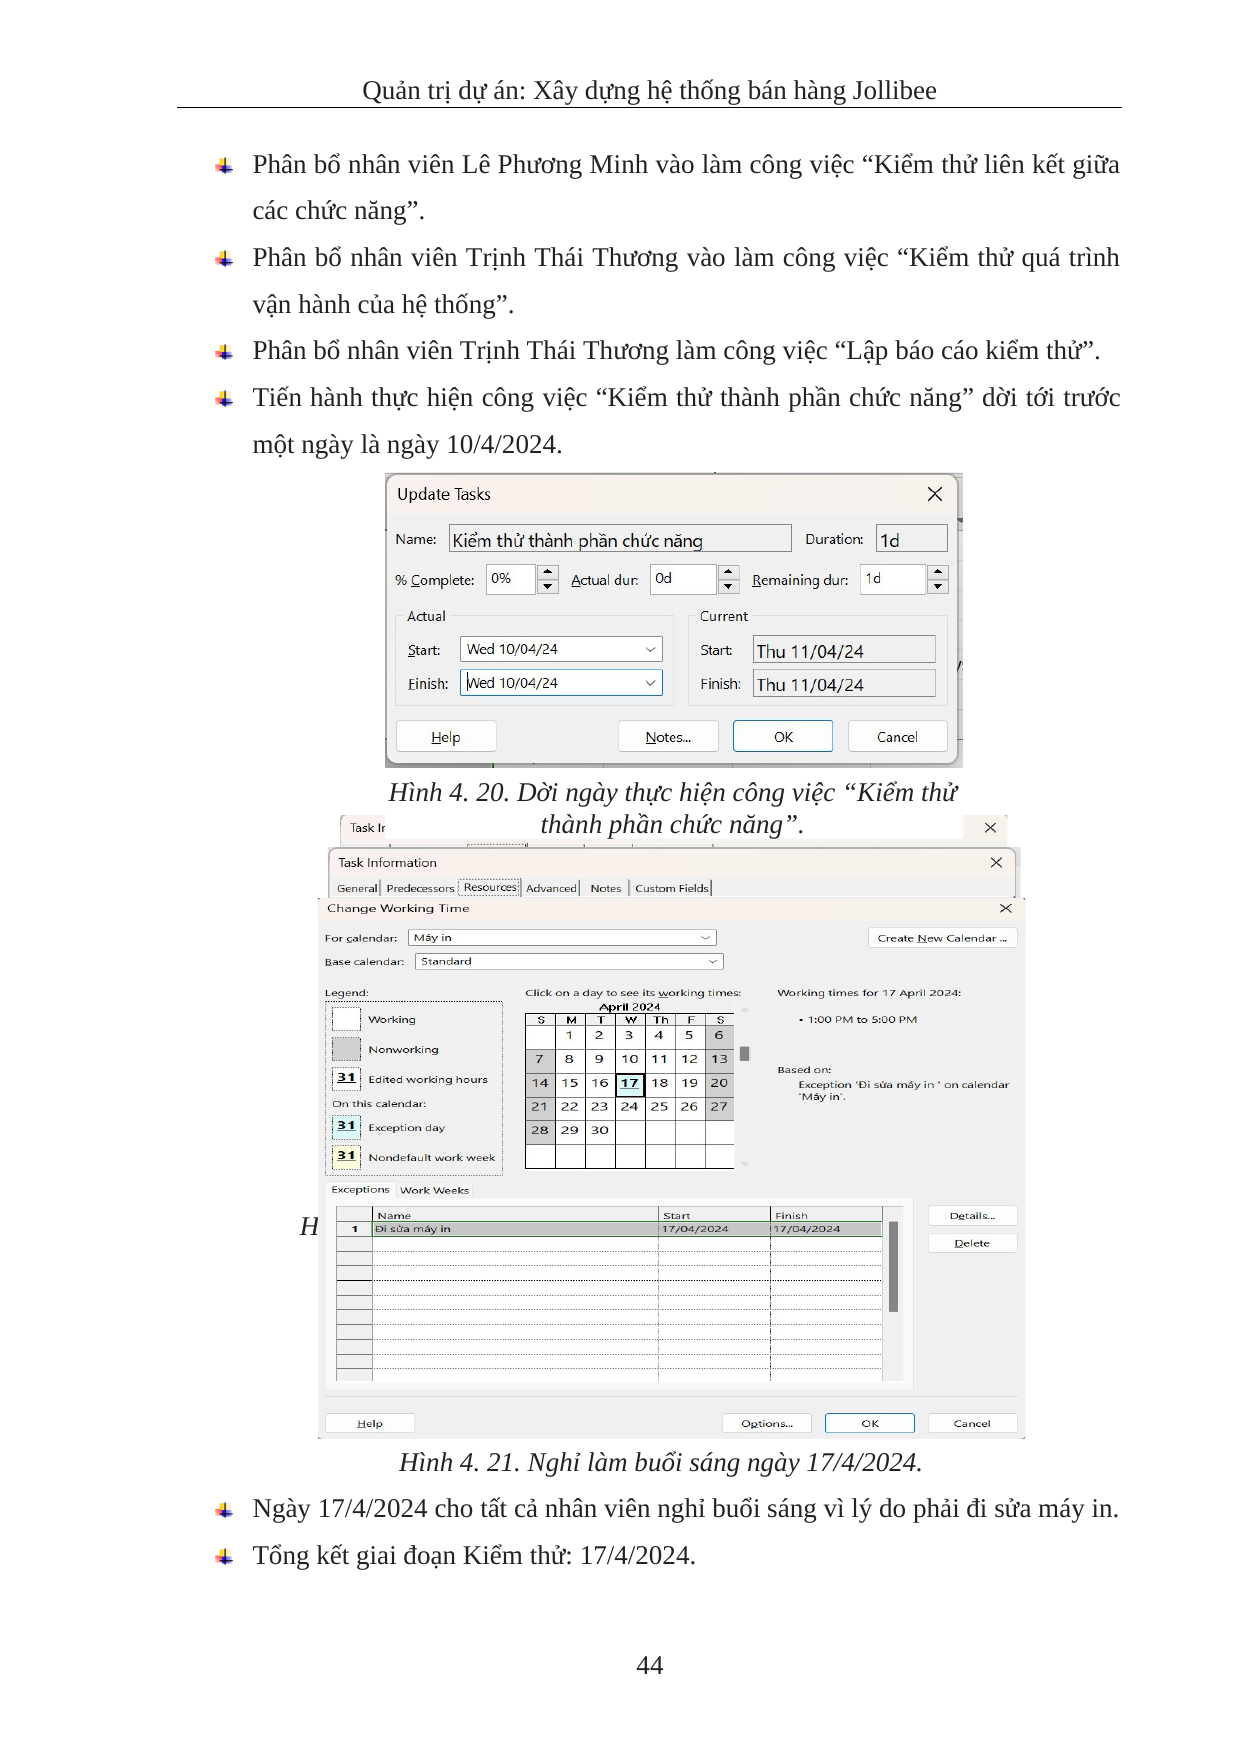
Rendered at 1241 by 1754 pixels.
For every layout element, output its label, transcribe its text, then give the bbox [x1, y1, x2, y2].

picture [215, 1547, 233, 1565]
list Phân bổ nhân viên Trịnh Thái Thương vào làm công việc “Kiểm thử quá trình vận hành của hệ thống”. [215, 241, 1122, 319]
picture [215, 156, 233, 174]
list Phân bổ nhân viên Lê Phương Minh vào làm công việc “Kiểm thử liên kết giữa các chức năng”. [215, 148, 1122, 226]
picture [215, 389, 233, 407]
picture [385, 472, 963, 768]
picture [215, 1501, 233, 1518]
list Tổng kết giai đoạn Kiểm thử: 17/4/2024. [215, 1539, 1122, 1570]
list Tiến hành thực hiện công việc “Kiểm thử thành phần chức năng” dời tới trước một ngày là ngày 10/4/2024. [215, 381, 1122, 459]
picture [215, 343, 233, 360]
picture [215, 249, 233, 267]
picture [317, 815, 1026, 1439]
list Phân bổ nhân viên Trịnh Thái Thương làm công việc “Lập báo cáo kiểm thử”. [215, 334, 1122, 366]
